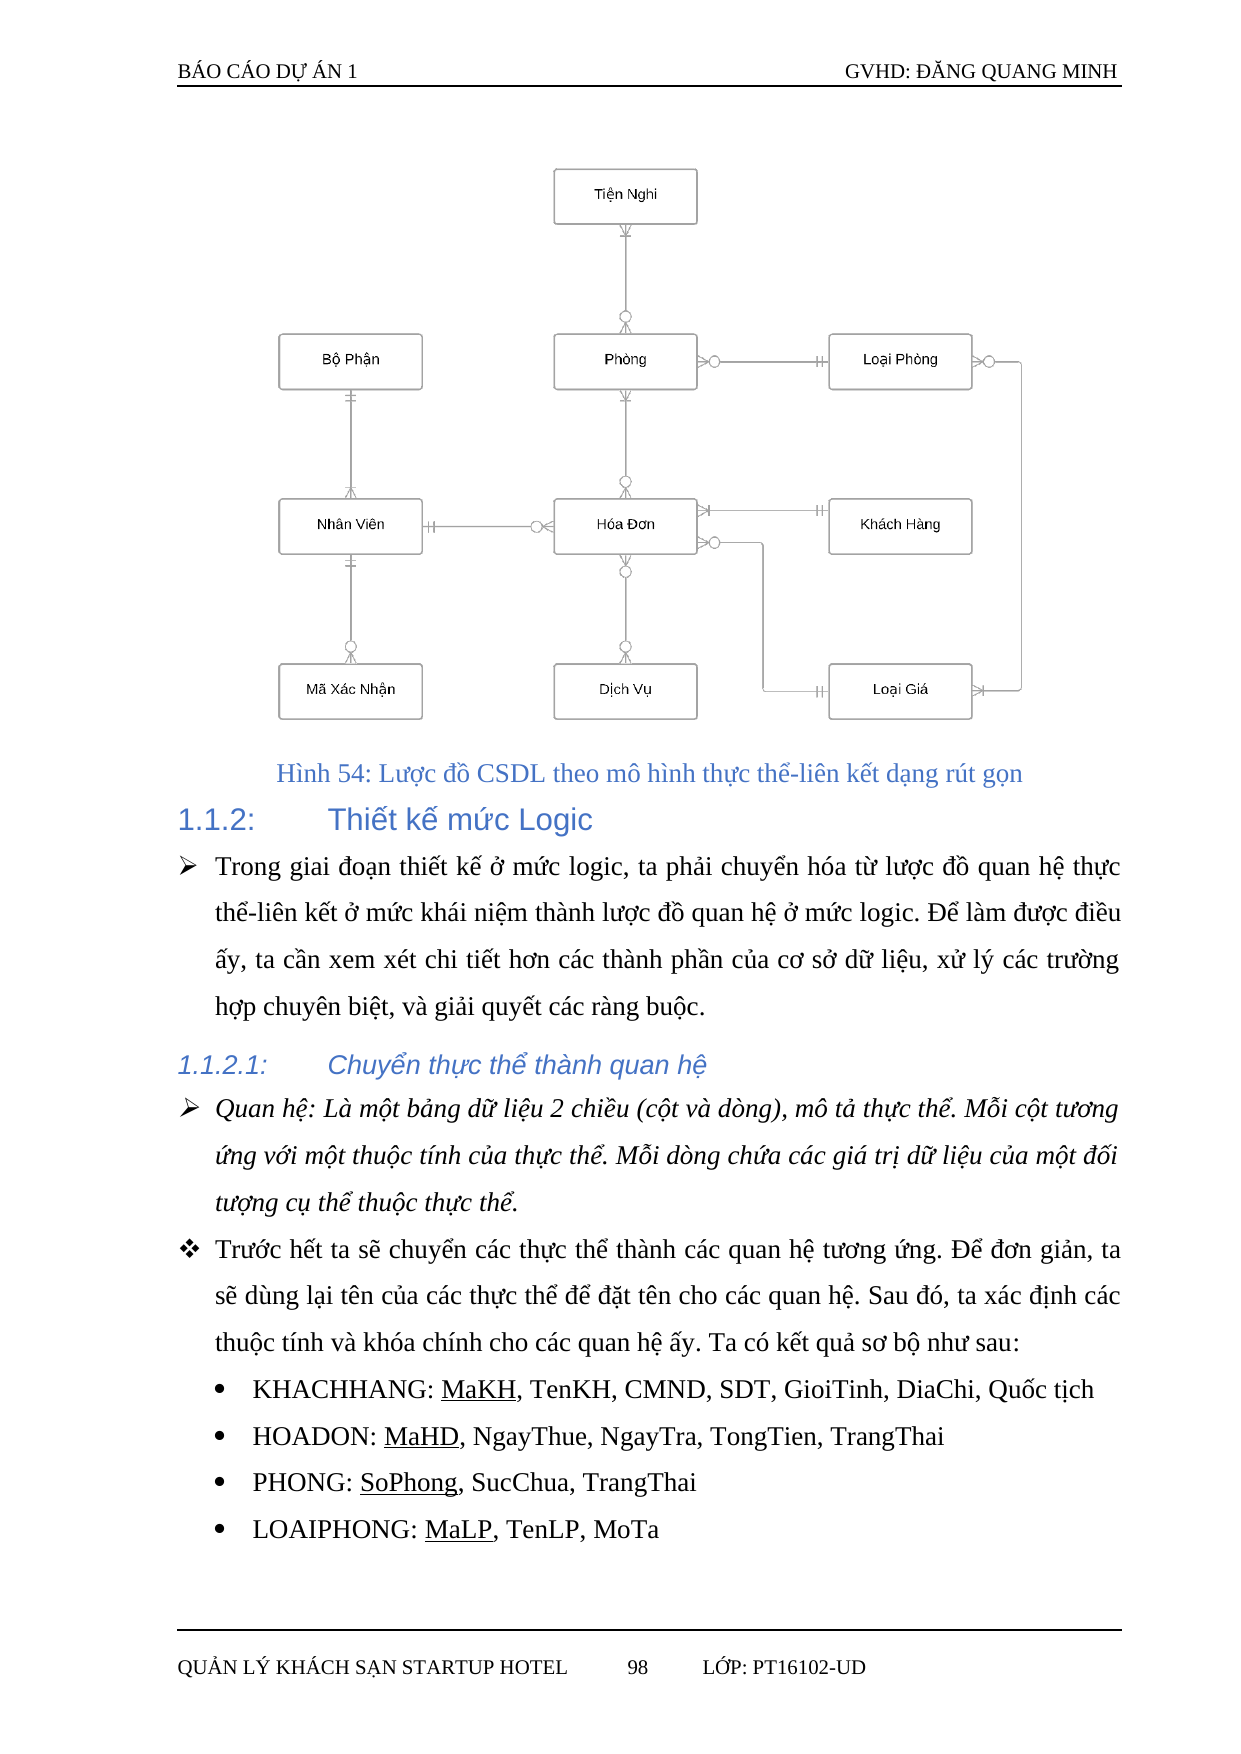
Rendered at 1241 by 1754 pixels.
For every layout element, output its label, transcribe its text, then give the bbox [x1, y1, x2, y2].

list KHACHHANG: MaKH, TenKH, CMND, SDT, GioiTinh, DiaChi, Quốc tịch [215, 1373, 1122, 1404]
list Trong giai đoạn thiết kế ở mức logic, ta phải chuyển hóa từ lược đồ quan hệ thực thể-liên kết ở mức khái niệm thành lược đồ quan hệ ở mức logic. Để làm được điều ấy, ta cần xem xét chi tiết hơn các thành phần của cơ sở dữ liệu, xử lý các trường hợp chuyên biệt, và giải quyết các ràng buộc. [177, 849, 1122, 1021]
picture [257, 147, 1043, 741]
list LOAIPHONG: MaLP, TenLP, MoTa [215, 1513, 1122, 1545]
list Quan hệ: Là một bảng dữ liệu 2 chiều (cột và dòng), mô tả thực thể. Mỗi cột tương ứng với một thuộc tính của thực thể. Mỗi dòng chứa các giá trị dữ liệu của một đối tượng cụ thể thuộc thực thể. [177, 1093, 1122, 1217]
list HOADON: MaHD, NgayThue, NgayTra, TongTien, TrangThai [215, 1420, 1122, 1451]
subtitle Chuyển thực thể thành quan hệ [177, 1049, 1122, 1080]
subtitle Thiết kế mức Logic [177, 801, 1122, 837]
list Trước hết ta sẽ chuyển các thực thể thành các quan hệ tương ứng. Để đơn giản, ta sẽ dùng lại tên của các thực thể để đặt tên cho các quan hệ. Sau đó, ta xác định các thuộc tính và khóa chính cho các quan hệ ấy. Ta có kết quả sơ bộ như sau: [177, 1233, 1122, 1357]
list PHONG: SoPhong, SucChua, TrangThai [215, 1467, 1122, 1498]
